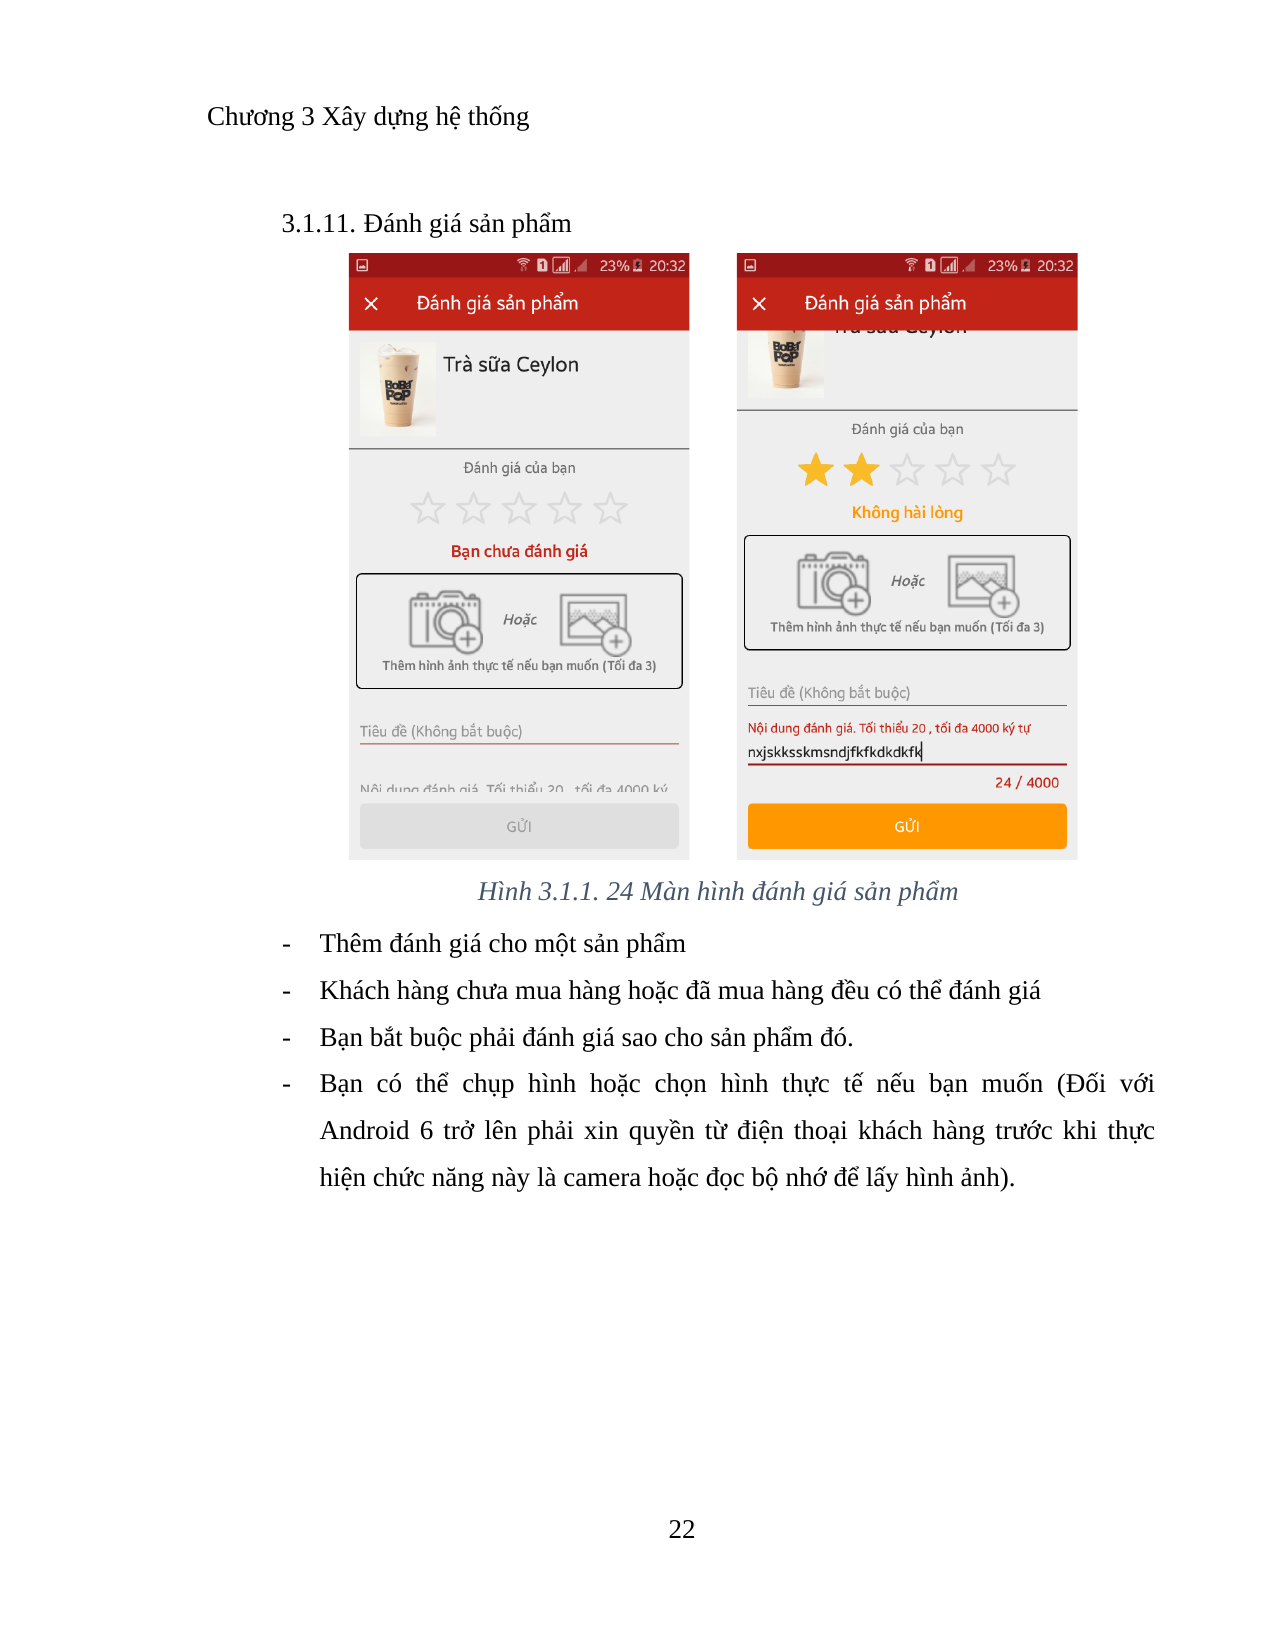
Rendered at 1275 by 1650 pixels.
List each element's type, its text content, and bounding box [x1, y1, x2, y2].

list Bạn có thể chụp hình hoặc chọn hình thực tế nếu bạn muốn (Đối với Android 6 trở lên phải xin quyền từ điện thoại khách hàng trước khi thực hiện chức năng này là camera hoặc đọc bộ nhớ để lấy hình ảnh). [282, 1067, 1157, 1192]
picture [348, 253, 690, 860]
list Thêm đánh giá cho một sản phẩm [282, 927, 1157, 958]
list Khách hàng chưa mua hàng hoặc đã mua hàng đều có thể đánh giá [282, 974, 1157, 1005]
text Hình 3.1.1. 24 Màn hình đánh giá sản phẩm [207, 875, 1157, 907]
picture [736, 253, 1078, 860]
text Đánh giá sản phẩm [281, 207, 1157, 238]
list Bạn bắt buộc phải đánh giá sao cho sản phẩm đó. [282, 1021, 1157, 1052]
